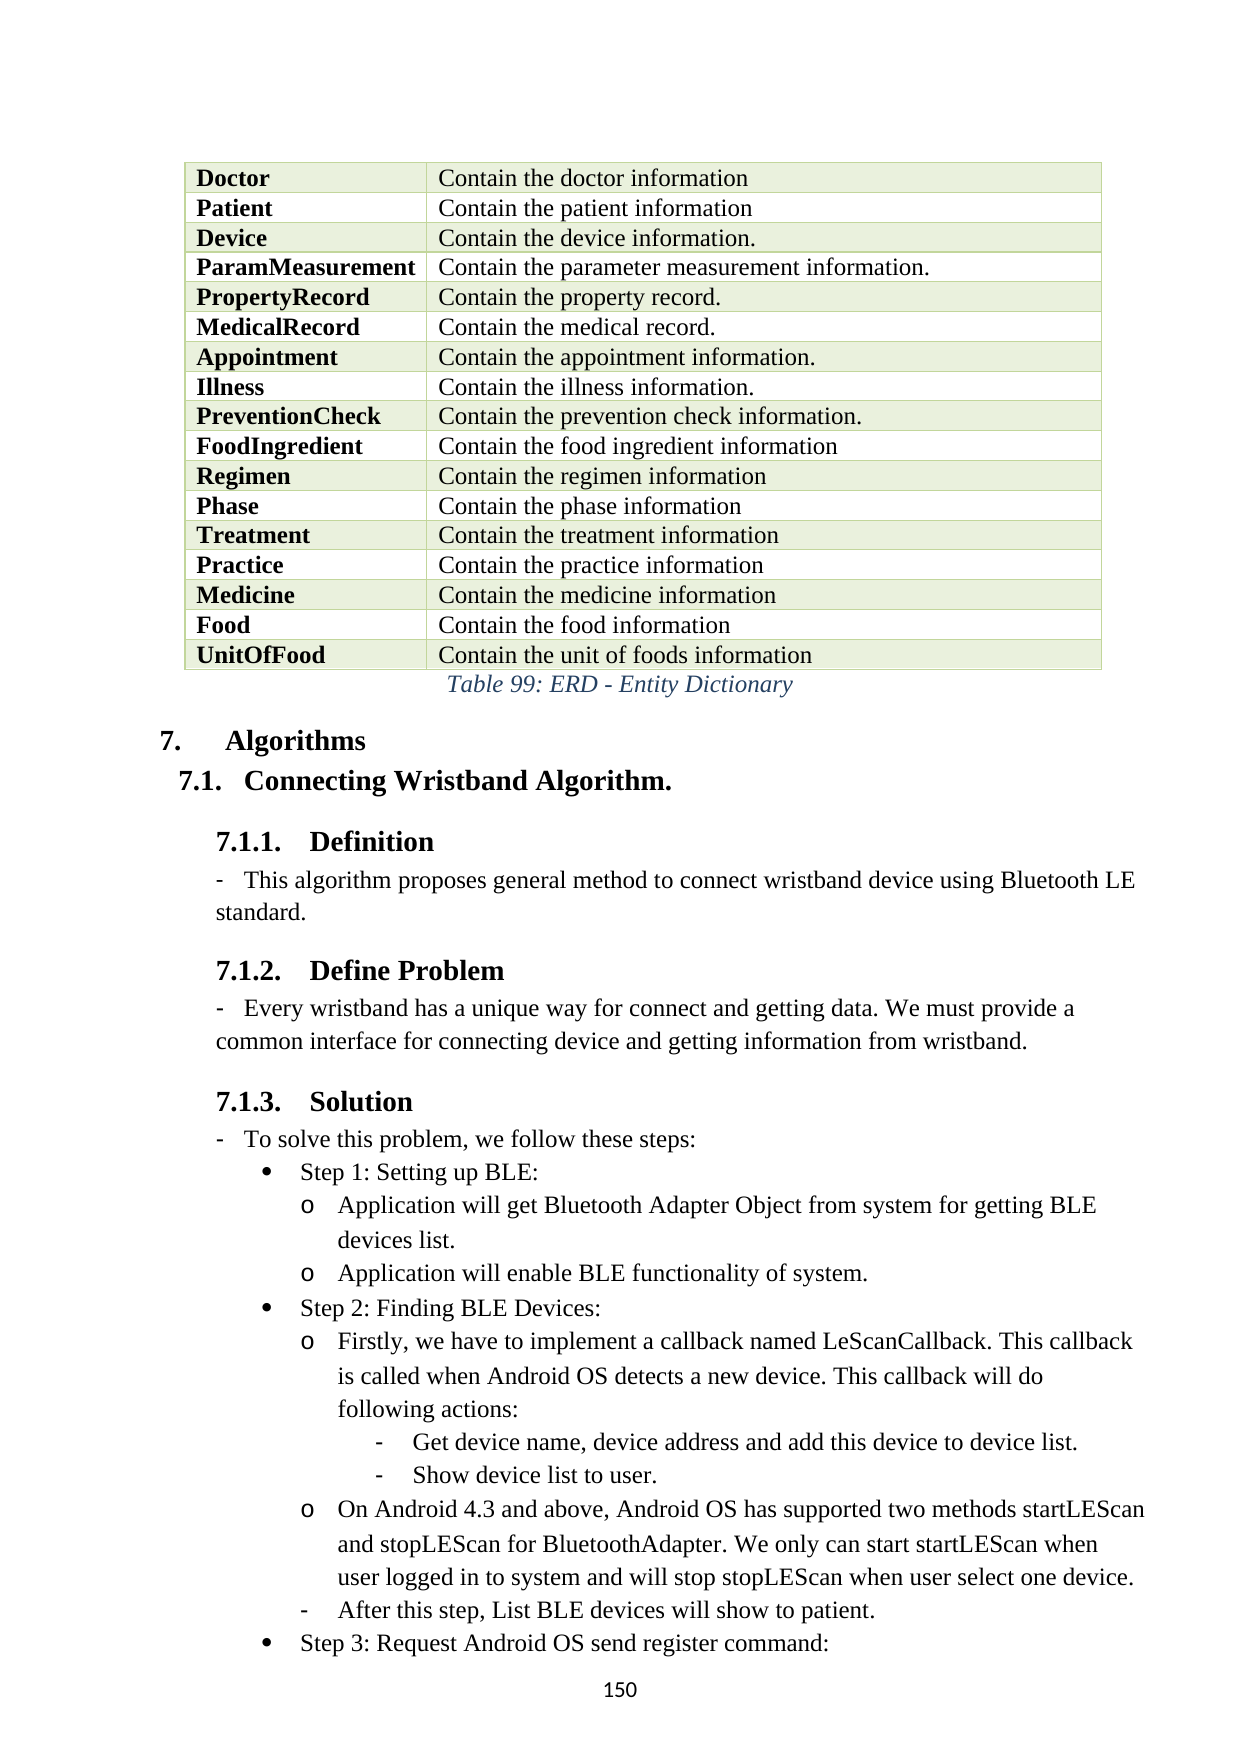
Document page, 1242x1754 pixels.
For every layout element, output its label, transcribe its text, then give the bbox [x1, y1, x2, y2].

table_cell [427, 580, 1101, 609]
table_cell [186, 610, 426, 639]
list Get device name, device address and add this device to device list. [375, 1427, 1146, 1456]
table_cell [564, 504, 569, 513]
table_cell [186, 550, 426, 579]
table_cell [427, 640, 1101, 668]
subtitle Definition [216, 824, 1146, 858]
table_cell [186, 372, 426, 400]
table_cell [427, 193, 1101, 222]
list Step 1: Setting up BLE: [262, 1157, 1146, 1185]
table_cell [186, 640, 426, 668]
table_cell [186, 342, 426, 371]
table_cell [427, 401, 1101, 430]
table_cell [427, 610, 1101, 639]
list After this step, List BLE devices will show to patient. [300, 1595, 1146, 1624]
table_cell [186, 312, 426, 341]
list This algorithm proposes general method to connect wristband device using Bluetooth LE standard. [216, 864, 1146, 926]
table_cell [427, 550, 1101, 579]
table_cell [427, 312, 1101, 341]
list On Android 4.3 and above, Android OS has supported two methods startLEScan and stopLEScan for BluetoothAdapter. We only can start startLEScan when user logged in to system and will stop stopLEScan when user select one device. [300, 1494, 1146, 1591]
list To solve this problem, we follow these steps: [216, 1123, 1146, 1152]
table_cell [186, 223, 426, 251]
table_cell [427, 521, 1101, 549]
list Step 3: Request Android OS send register command: [262, 1628, 1146, 1657]
text Table 99: ERD - Entity Dictionary [94, 669, 1146, 698]
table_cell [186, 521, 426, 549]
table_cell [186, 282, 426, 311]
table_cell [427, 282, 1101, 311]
list Application will enable BLE functionality of system. [300, 1258, 1146, 1289]
list Show device list to user. [375, 1461, 1146, 1489]
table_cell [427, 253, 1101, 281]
subtitle Solution [216, 1084, 1146, 1117]
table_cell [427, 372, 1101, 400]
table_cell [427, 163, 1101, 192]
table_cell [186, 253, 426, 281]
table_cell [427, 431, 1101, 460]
list Firstly, we have to implement a callback named LeScanCallback. This callback is called when Android OS detects a new device. This callback will do following actions: [300, 1326, 1146, 1423]
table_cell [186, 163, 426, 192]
list Every wristband has a unique way for connect and getting data. We must provide a common interface for connecting device and getting information from wristband. [216, 993, 1146, 1054]
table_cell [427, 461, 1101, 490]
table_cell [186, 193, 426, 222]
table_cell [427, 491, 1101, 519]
subtitle Define Problem [216, 953, 1146, 986]
subtitle Connecting Wristband Algorithm. [169, 763, 1146, 797]
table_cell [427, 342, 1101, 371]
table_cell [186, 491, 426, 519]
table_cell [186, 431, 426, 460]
list Application will get Bluetooth Adapter Object from system for getting BLE devices list. [300, 1190, 1146, 1253]
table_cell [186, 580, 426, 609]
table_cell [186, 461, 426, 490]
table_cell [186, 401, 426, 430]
subtitle Algorithms [159, 723, 1146, 757]
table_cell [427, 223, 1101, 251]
list Step 2: Finding BLE Devices: [262, 1293, 1146, 1322]
